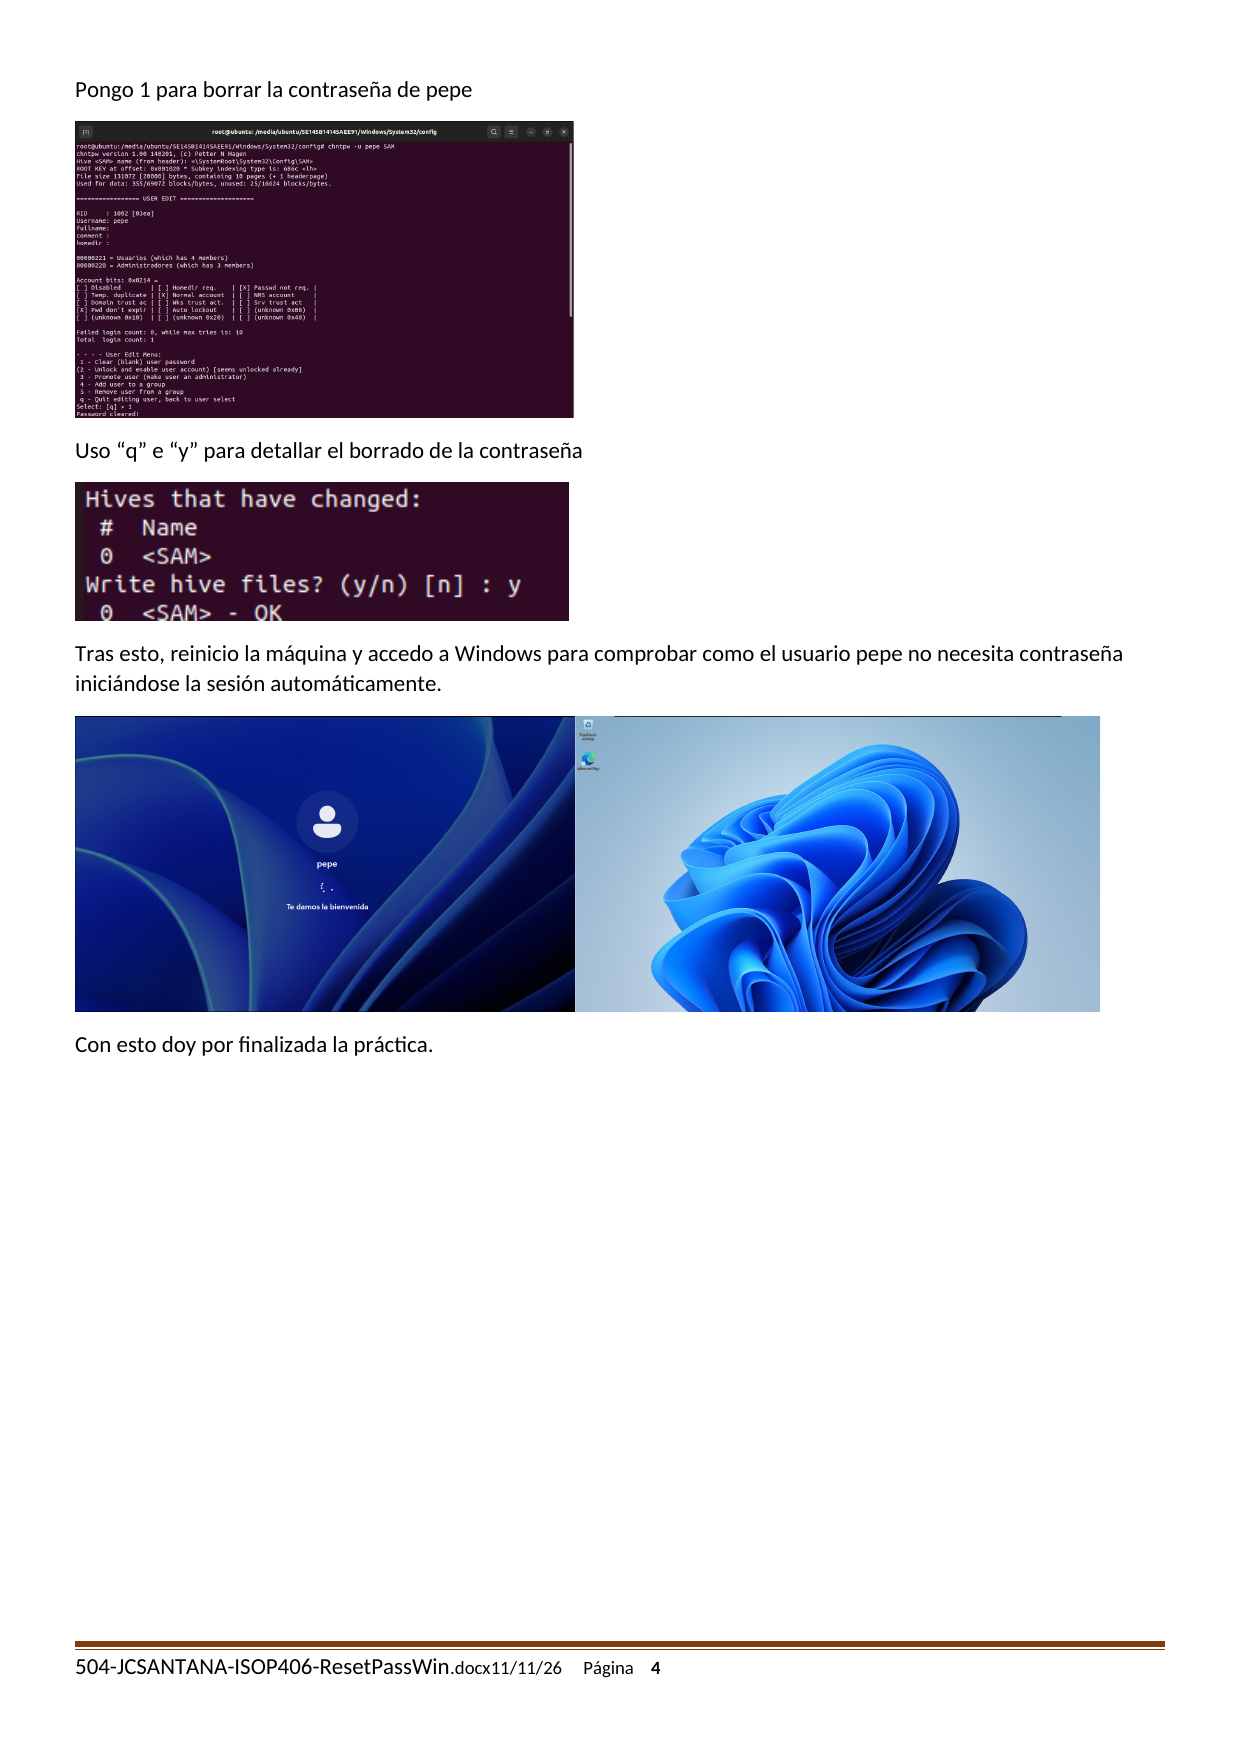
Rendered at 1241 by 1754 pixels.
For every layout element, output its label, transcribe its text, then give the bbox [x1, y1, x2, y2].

picture [75, 482, 569, 621]
text Pongo 1 para borrar la contraseña de pepe [75, 75, 1165, 103]
text Uso “q” e “y” para detallar el borrado de la contraseña [75, 436, 1165, 464]
text Tras esto, reinicio la máquina y accedo a Windows para comprobar como el usuario pepe no necesita contraseña iniciándose la sesión automáticamente. [75, 639, 1165, 697]
picture [75, 121, 574, 418]
text Con esto doy por finalizada la práctica. [75, 1031, 1165, 1058]
picture [75, 716, 1101, 1012]
